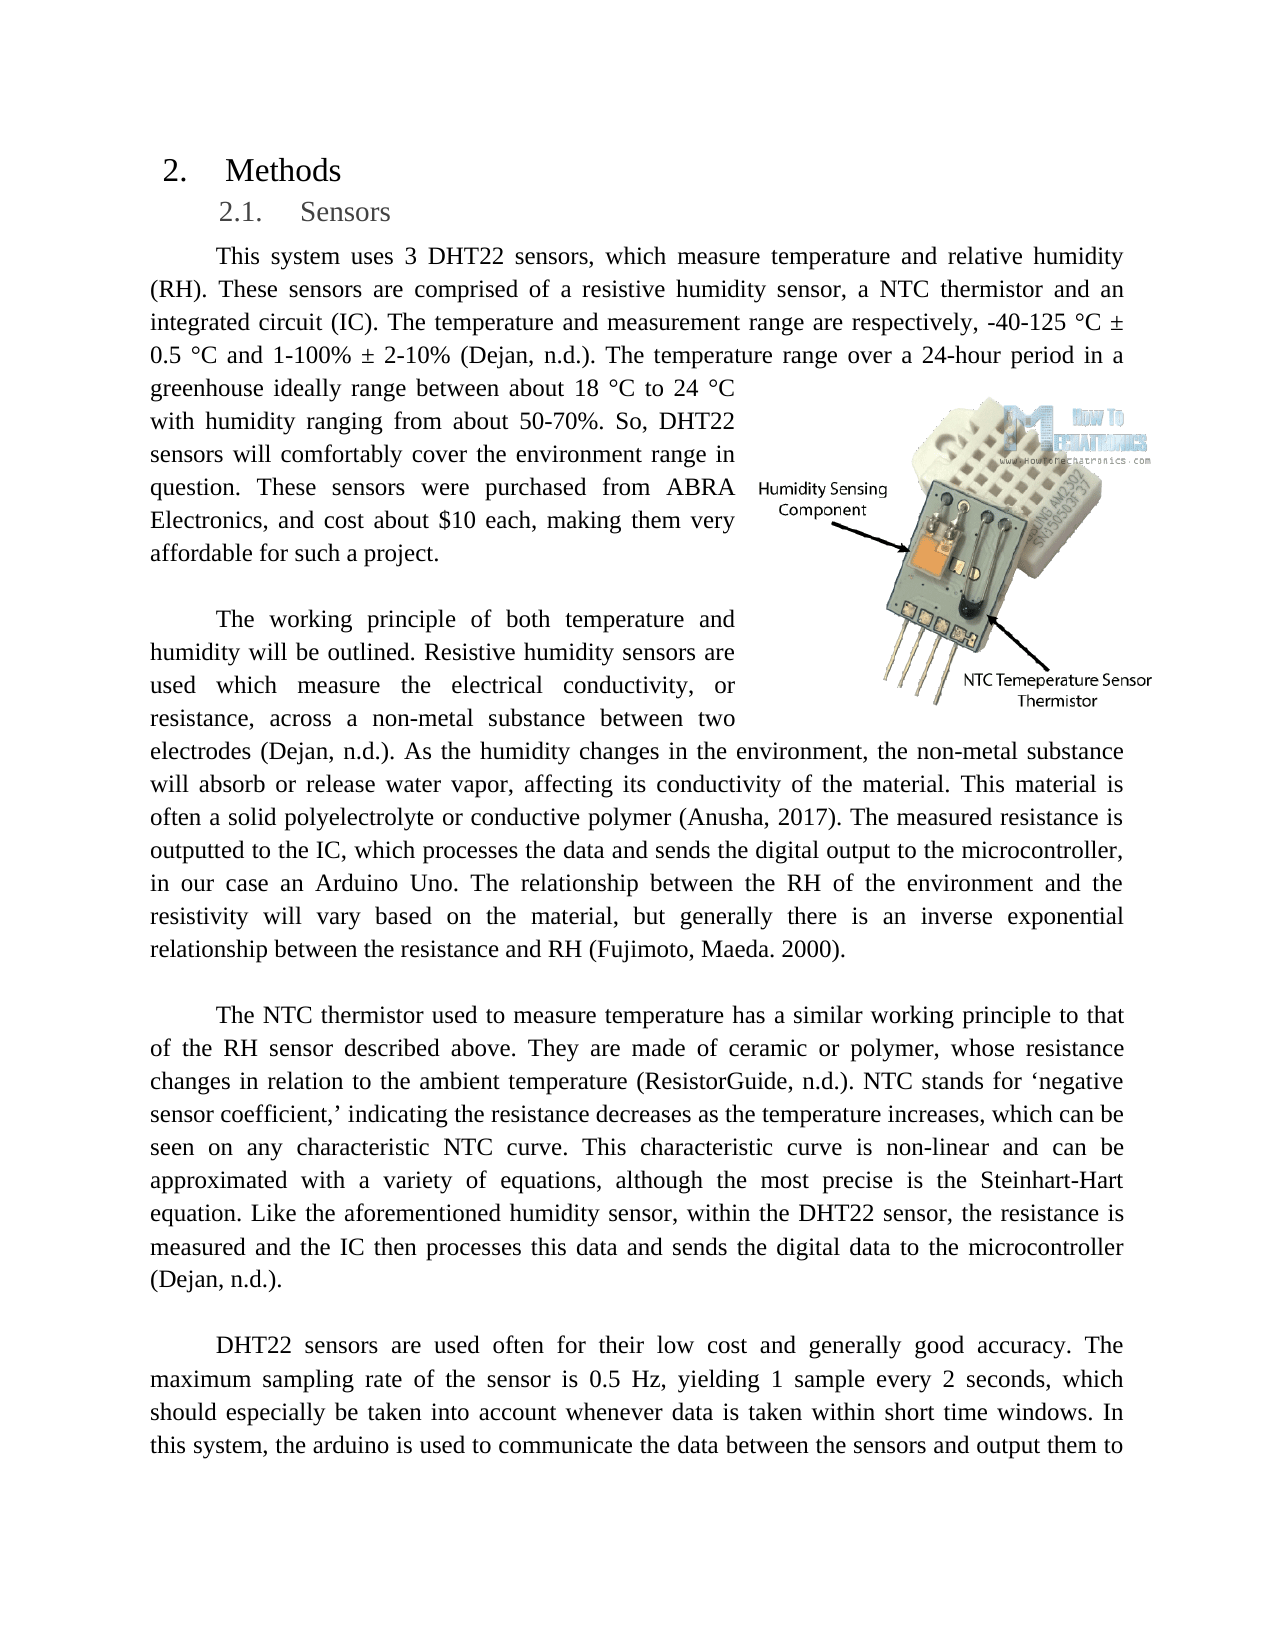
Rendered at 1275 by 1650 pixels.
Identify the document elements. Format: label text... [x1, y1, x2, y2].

text The working principle of both temperature and humidity will be outlined. Resistive humidity sensors are used which measure the electrical conductivity, or resistance, across a non-metal substance between two electrodes (Dejan, n.d.). As the humidity changes in the environment, the non-metal substance will absorb or release water vapor, affecting its conductivity of the material. This material is often a solid polyelectrolyte or conductive polymer (Anusha, 2017). The measured resistance is outputted to the IC, which processes the data and sends the digital output to the microcontroller, in our case an Arduino Uno. The relationship between the RH of the environment and the resistivity will vary based on the material, but generally there is an inverse exponential relationship between the resistance and RH (Fujimoto, Maeda. 2000). [150, 604, 1125, 963]
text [150, 1331, 1125, 1458]
subtitle Sensors [262, 194, 1125, 228]
text The NTC thermistor used to measure temperature has a similar working principle to that of the RH sensor described above. They are made of ceramic or polymer, whose resistance changes in relation to the ambient temperature (ResistorGuide, n.d.). NTC stands for ‘negative sensor coefficient,’ indicating the resistance decreases as the temperature increases, which can be seen on any characteristic NTC curve. This characteristic curve is non-linear and can be approximated with a variety of equations, although the most precise is the Steinhart-Hart equation. Like the aforementioned humidity sensor, within the DHT22 sensor, the resistance is measured and the IC then processes this data and sends the digital data to the microcontroller (Dejan, n.d.). [150, 1000, 1125, 1293]
picture [754, 387, 1153, 711]
subtitle Methods [187, 150, 1125, 188]
text This system uses 3 DHT22 sensors, which measure temperature and relative humidity (RH). These sensors are comprised of a resistive humidity sensor, a NTC thermistor and an integrated circuit (IC). The temperature and measurement range are respectively, -40-125 °C ± 0.5 °C and 1-100% ± 2-10% (Dejan, n.d.). The temperature range over a 24-hour period in a greenhouse ideally range between about 18 °C to 24 °C with humidity ranging from about 50-70%. So, DHT22 sensors will comfortably cover the environment range in question. These sensors were purchased from ABRA Electronics, and cost about $10 each, making them very affordable for such a project. [150, 241, 1125, 567]
